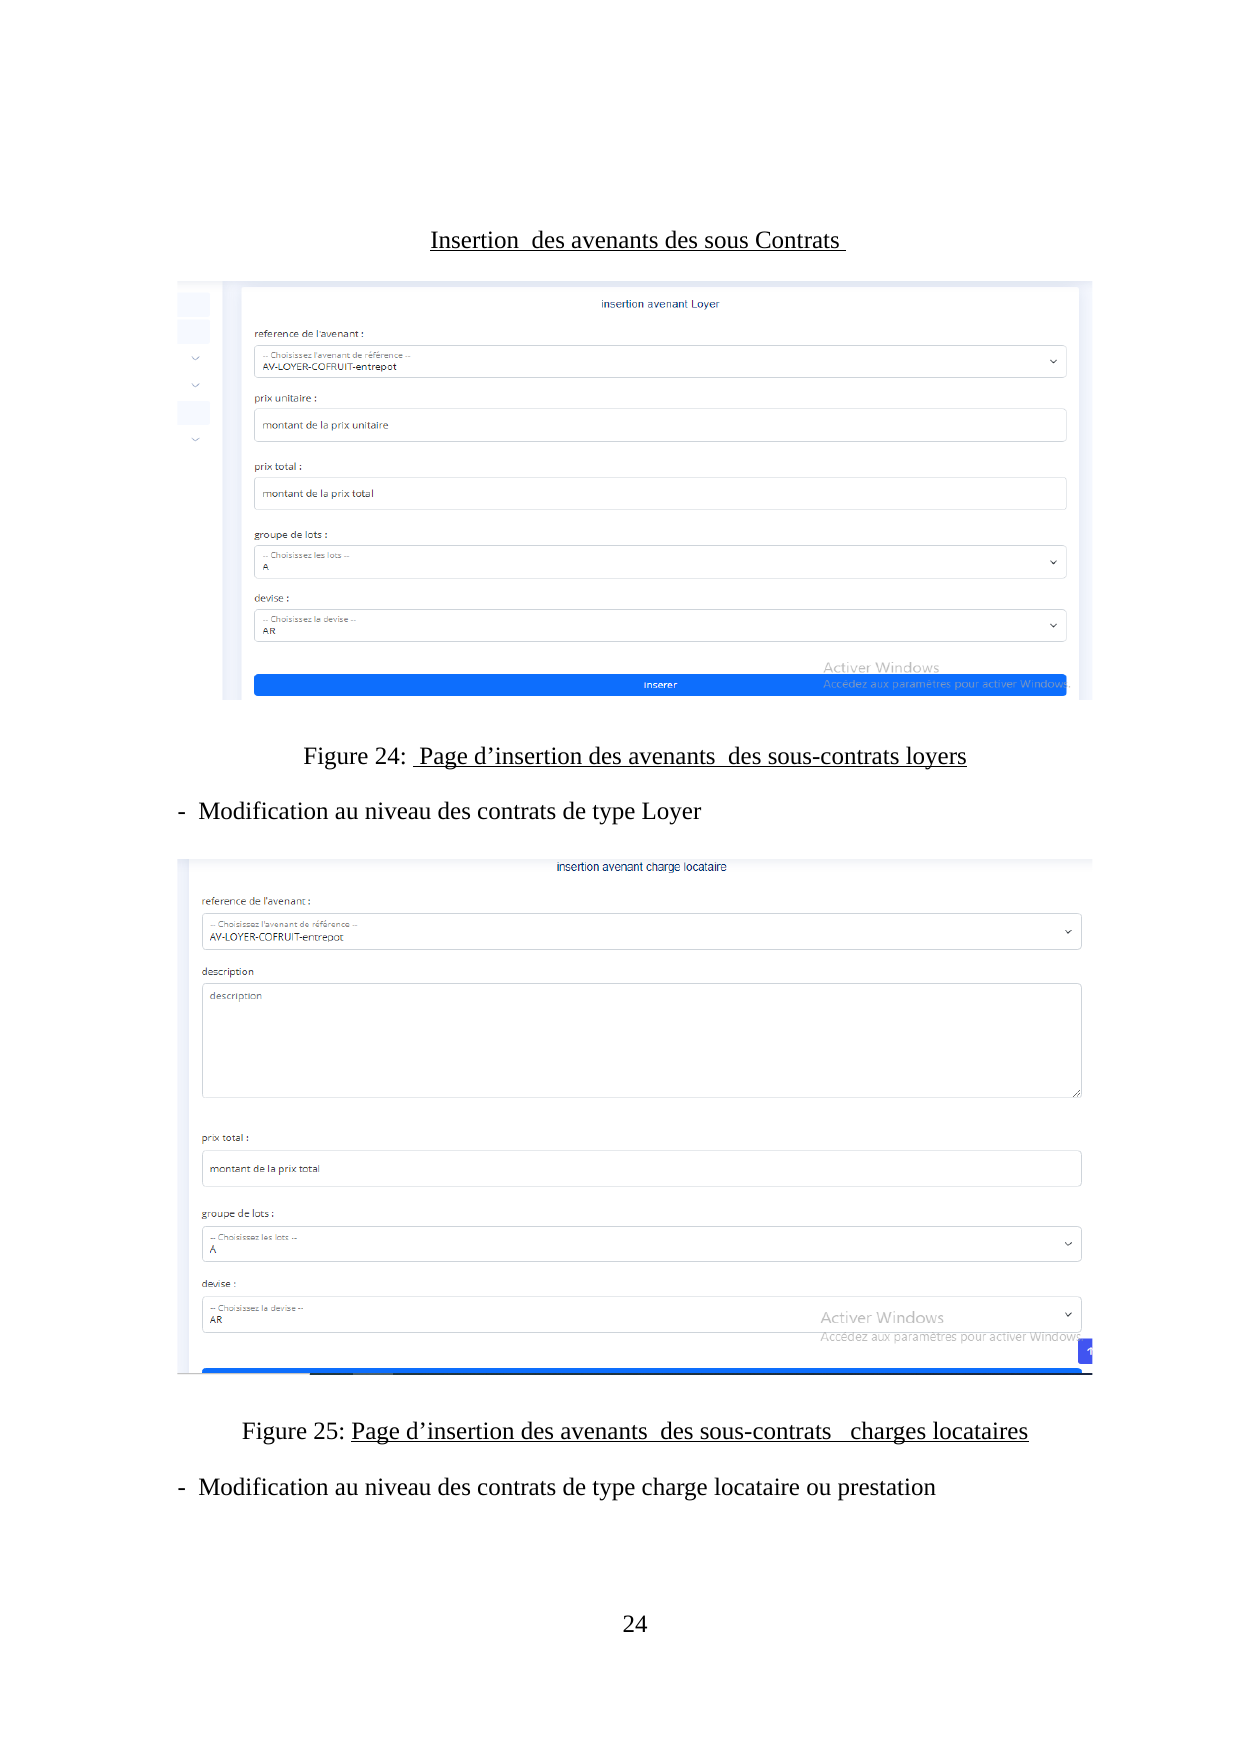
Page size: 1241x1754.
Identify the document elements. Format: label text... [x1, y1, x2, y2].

text - Modification au niveau des contrats de type charge locataire ou prestation [177, 1472, 1092, 1500]
text Figure 25: Page d’insertion des avenants des sous-contrats charges locataires [177, 1375, 1092, 1445]
picture [177, 852, 1093, 1375]
text Figure 24: Page d’insertion des avenants des sous-contrats loyers [177, 700, 1092, 769]
text - Modification au niveau des contrats de type Loyer [177, 796, 1092, 825]
picture [177, 280, 1093, 700]
list Insertion des avenants des sous Contrats [177, 225, 1092, 254]
